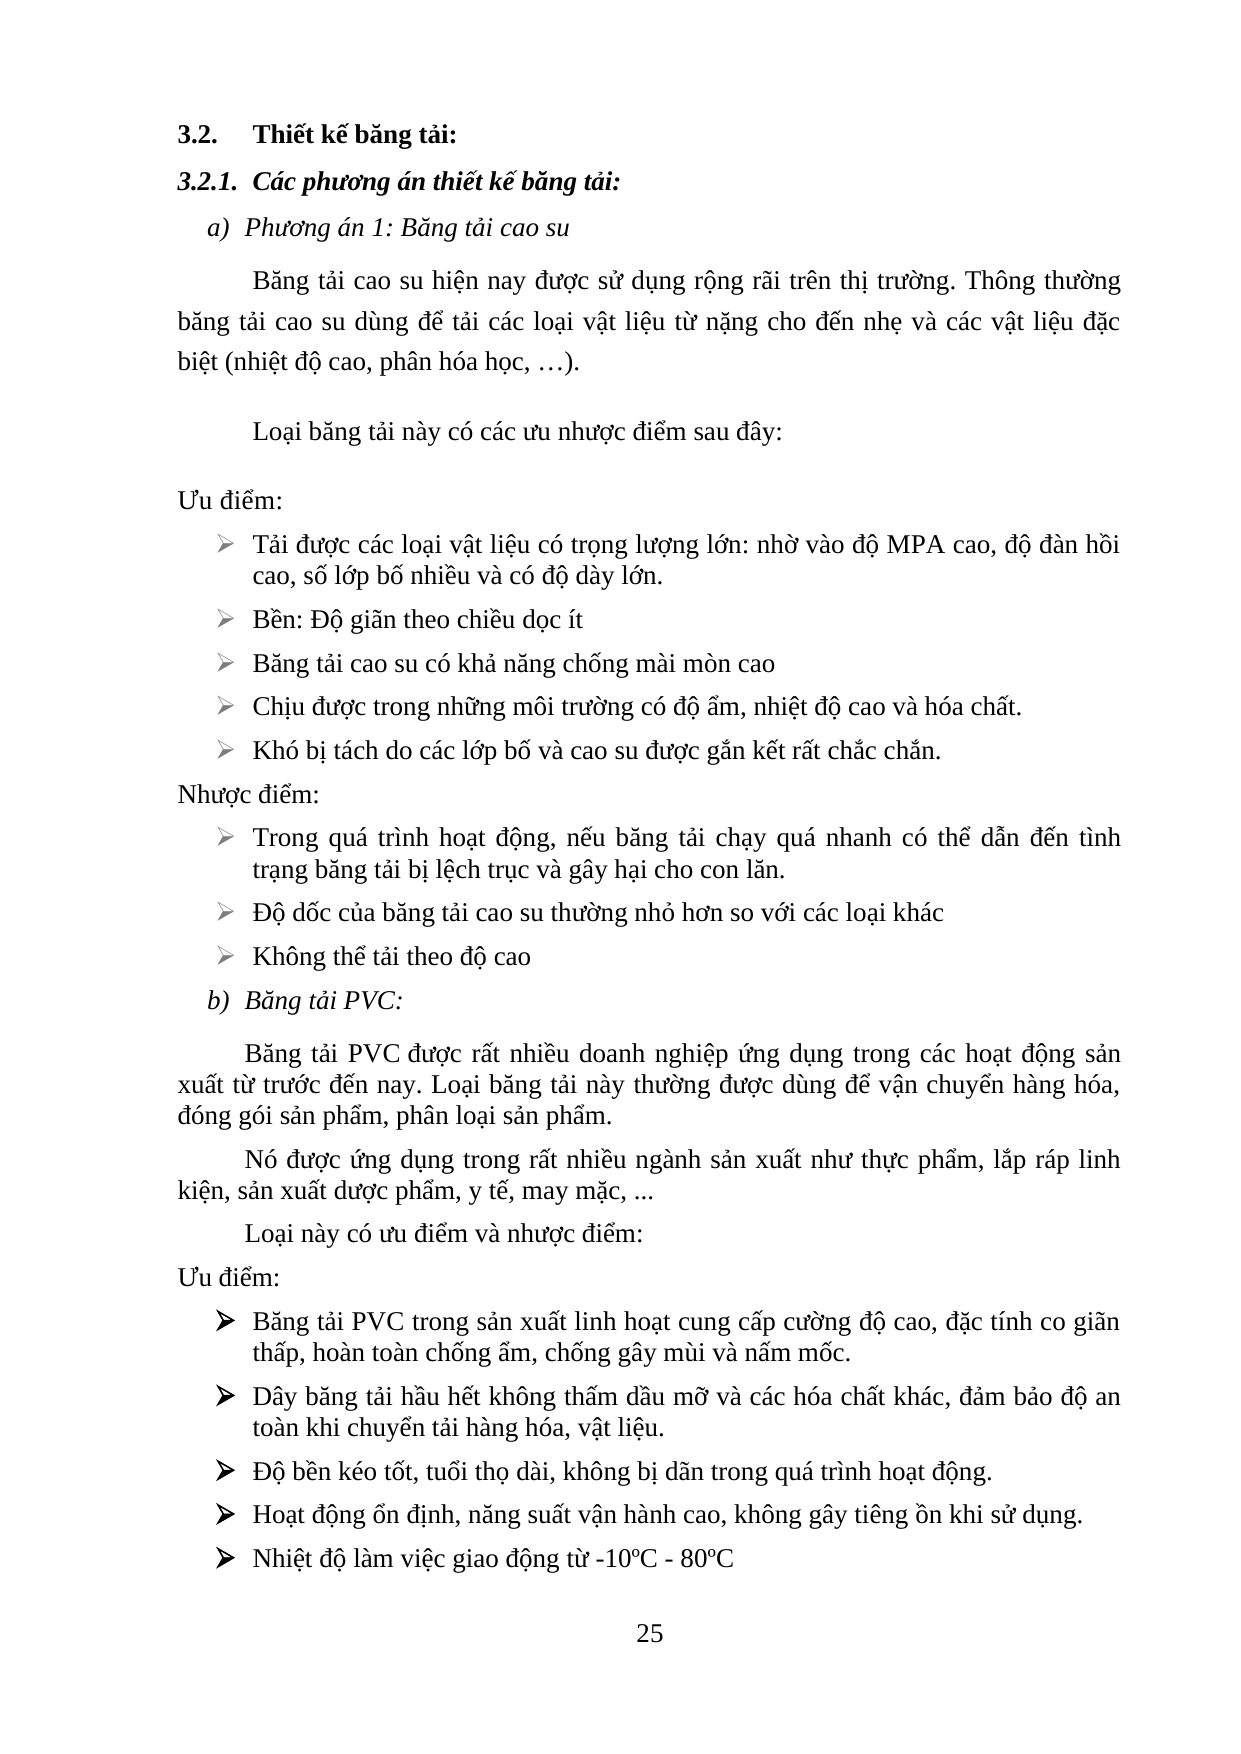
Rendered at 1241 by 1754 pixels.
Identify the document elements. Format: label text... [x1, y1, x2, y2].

list Không thể tải theo độ cao [215, 940, 1122, 971]
text Băng tải PVC được rất nhiều doanh nghiệp ứng dụng trong các hoạt động sản xuất từ trước đến nay. Loại băng tải này thường được dùng để vận chuyển hàng hóa, đóng gói sản phẩm, phân loại sản phẩm. [177, 1037, 1122, 1130]
text Loại băng tải này có các ưu nhược điểm sau đây: [177, 415, 1122, 446]
list Tải được các loại vật liệu có trọng lượng lớn: nhờ vào độ MPA cao, độ đàn hồi cao, số lớp bố nhiều và có độ dày lớn. [215, 528, 1122, 590]
text Ưu điểm: [177, 1261, 1122, 1292]
subtitle Các phương án thiết kế băng tải: [177, 165, 1122, 196]
list Khó bị tách do các lớp bố và cao su được gắn kết rất chắc chắn. [215, 734, 1122, 765]
list Độ bền kéo tốt, tuổi thọ dài, không bị dãn trong quá trình hoạt động. [215, 1455, 1122, 1486]
subtitle Thiết kế băng tải: [177, 118, 1122, 149]
text Ưu điểm: [177, 484, 1122, 516]
list Băng tải cao su có khả năng chống mài mòn cao [215, 647, 1122, 678]
list Chịu được trong những môi trường có độ ẩm, nhiệt độ cao và hóa chất. [215, 690, 1122, 722]
text Nhược điểm: [177, 778, 1122, 809]
list Trong quá trình hoạt động, nếu băng tải chạy quá nhanh có thể dẫn đến tình trạng băng tải bị lệch trục và gây hại cho con lăn. [215, 822, 1122, 884]
text Loại này có ưu điểm và nhược điểm: [177, 1218, 1122, 1249]
list Nhiệt độ làm việc giao động từ -10ºC - 80ºC [215, 1542, 1122, 1573]
list Độ dốc của băng tải cao su thường nhỏ hơn so với các loại khác [215, 896, 1122, 928]
list Băng tải PVC trong sản xuất linh hoạt cung cấp cường độ cao, đặc tính co giãn thấp, hoàn toàn chống ẩm, chống gây mùi và nấm mốc. [215, 1305, 1122, 1367]
list Dây băng tải hầu hết không thấm dầu mỡ và các hóa chất khác, đảm bảo độ an toàn khi chuyển tải hàng hóa, vật liệu. [215, 1380, 1122, 1442]
subtitle Băng tải PVC: [207, 984, 1122, 1015]
list Bền: Độ giãn theo chiều dọc ít [215, 603, 1122, 634]
list Hoạt động ổn định, năng suất vận hành cao, không gây tiêng ồn khi sử dụng. [215, 1498, 1122, 1530]
text Băng tải cao su hiện nay được sử dụng rộng rãi trên thị trường. Thông thường băng tải cao su dùng để tải các loại vật liệu từ nặng cho đến nhẹ và các vật liệu đặc biệt (nhiệt độ cao, phân hóa học, …). [177, 264, 1122, 376]
subtitle Phương án 1: Băng tải cao su [207, 211, 1122, 243]
text Nó được ứng dụng trong rất nhiều ngành sản xuất như thực phẩm, lắp ráp linh kiện, sản xuất dược phẩm, y tế, may mặc, ... [177, 1143, 1122, 1205]
